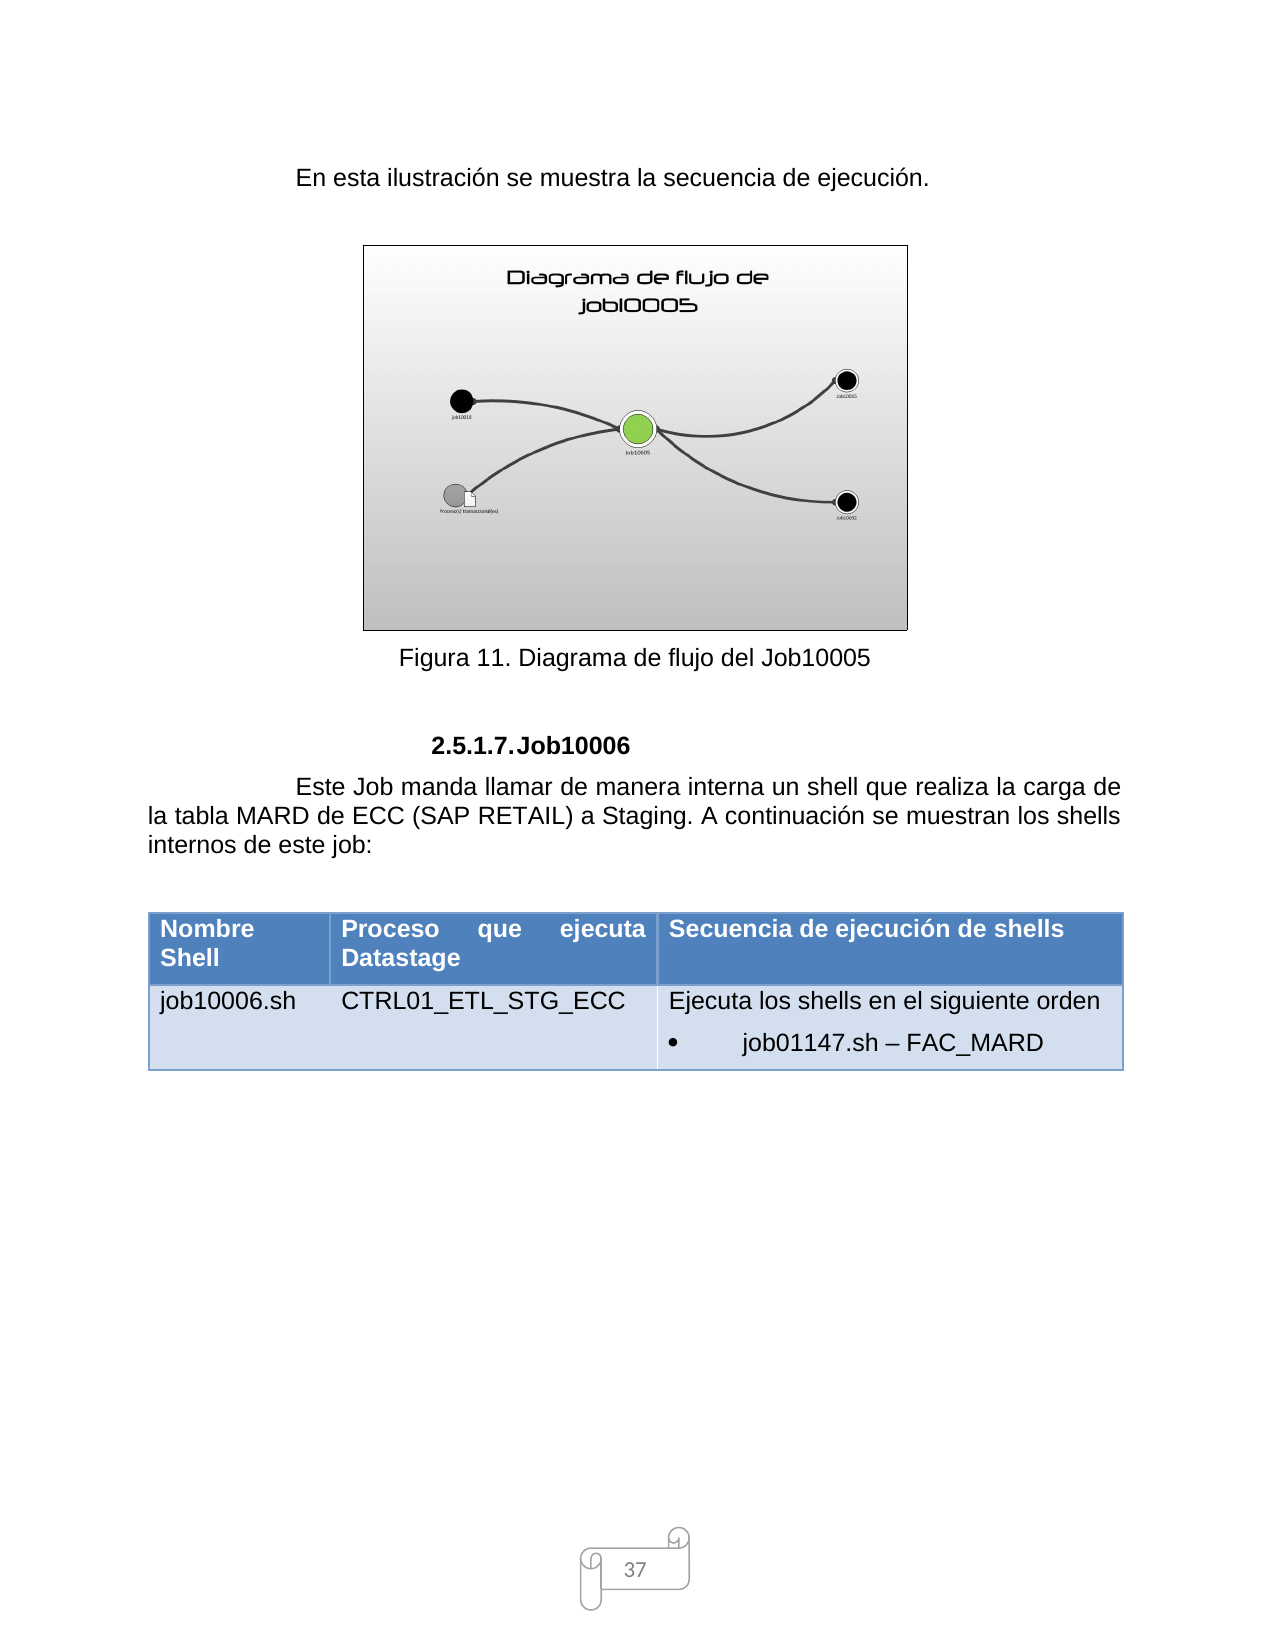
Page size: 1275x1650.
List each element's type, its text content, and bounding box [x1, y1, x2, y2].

table_header Nombre Shell [150, 914, 329, 984]
subtitle Job10006 [283, 731, 1122, 760]
text En esta ilustración se muestra la secuencia de ejecución. [148, 162, 1122, 191]
text Figura 11. Diagrama de flujo del Job10005 [148, 643, 1122, 672]
table_cell CTRL01_ETL_STG_ECC [330, 986, 657, 1069]
table_header Proceso que ejecuta Datastage [331, 914, 656, 984]
table_cell job10006.sh [150, 986, 330, 1069]
table_cell Ejecuta los shells en el siguiente orden job01147.sh – FAC_MARD [658, 986, 1122, 1069]
table_header Secuencia de ejecución de shells [659, 914, 1122, 984]
picture [364, 246, 907, 630]
text Este Job manda llamar de manera interna un shell que realiza la carga de la tabla MARD de ECC (SAP RETAIL) a Staging. A continuación se muestran los shells internos de este job: [148, 772, 1122, 858]
